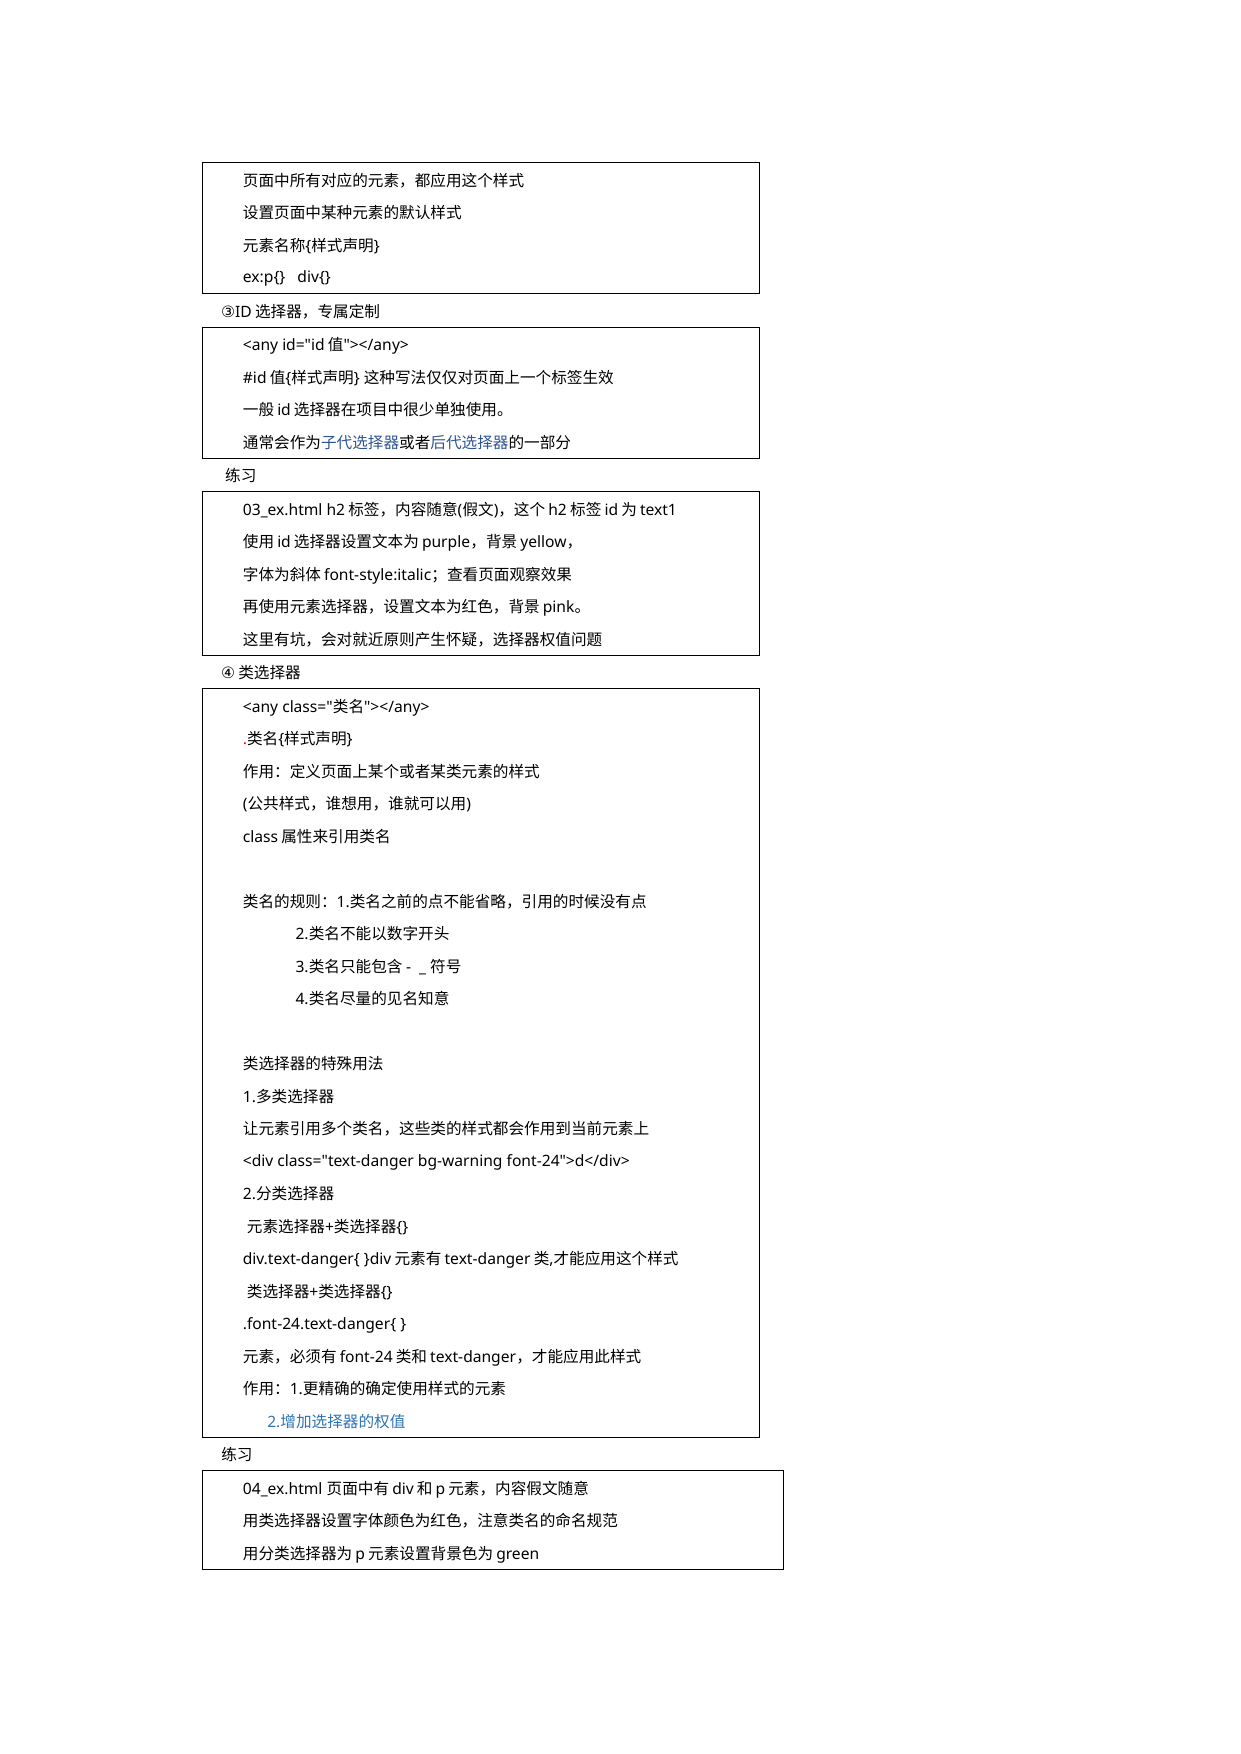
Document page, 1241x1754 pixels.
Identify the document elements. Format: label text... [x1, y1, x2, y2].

text 练习 [217, 459, 1053, 491]
text 练习 [217, 1438, 1053, 1470]
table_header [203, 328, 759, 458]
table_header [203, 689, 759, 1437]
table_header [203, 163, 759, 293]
text ④类选择器 [217, 656, 1053, 688]
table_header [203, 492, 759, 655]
text ③ID选择器，专属定制 [217, 294, 1053, 327]
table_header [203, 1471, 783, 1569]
